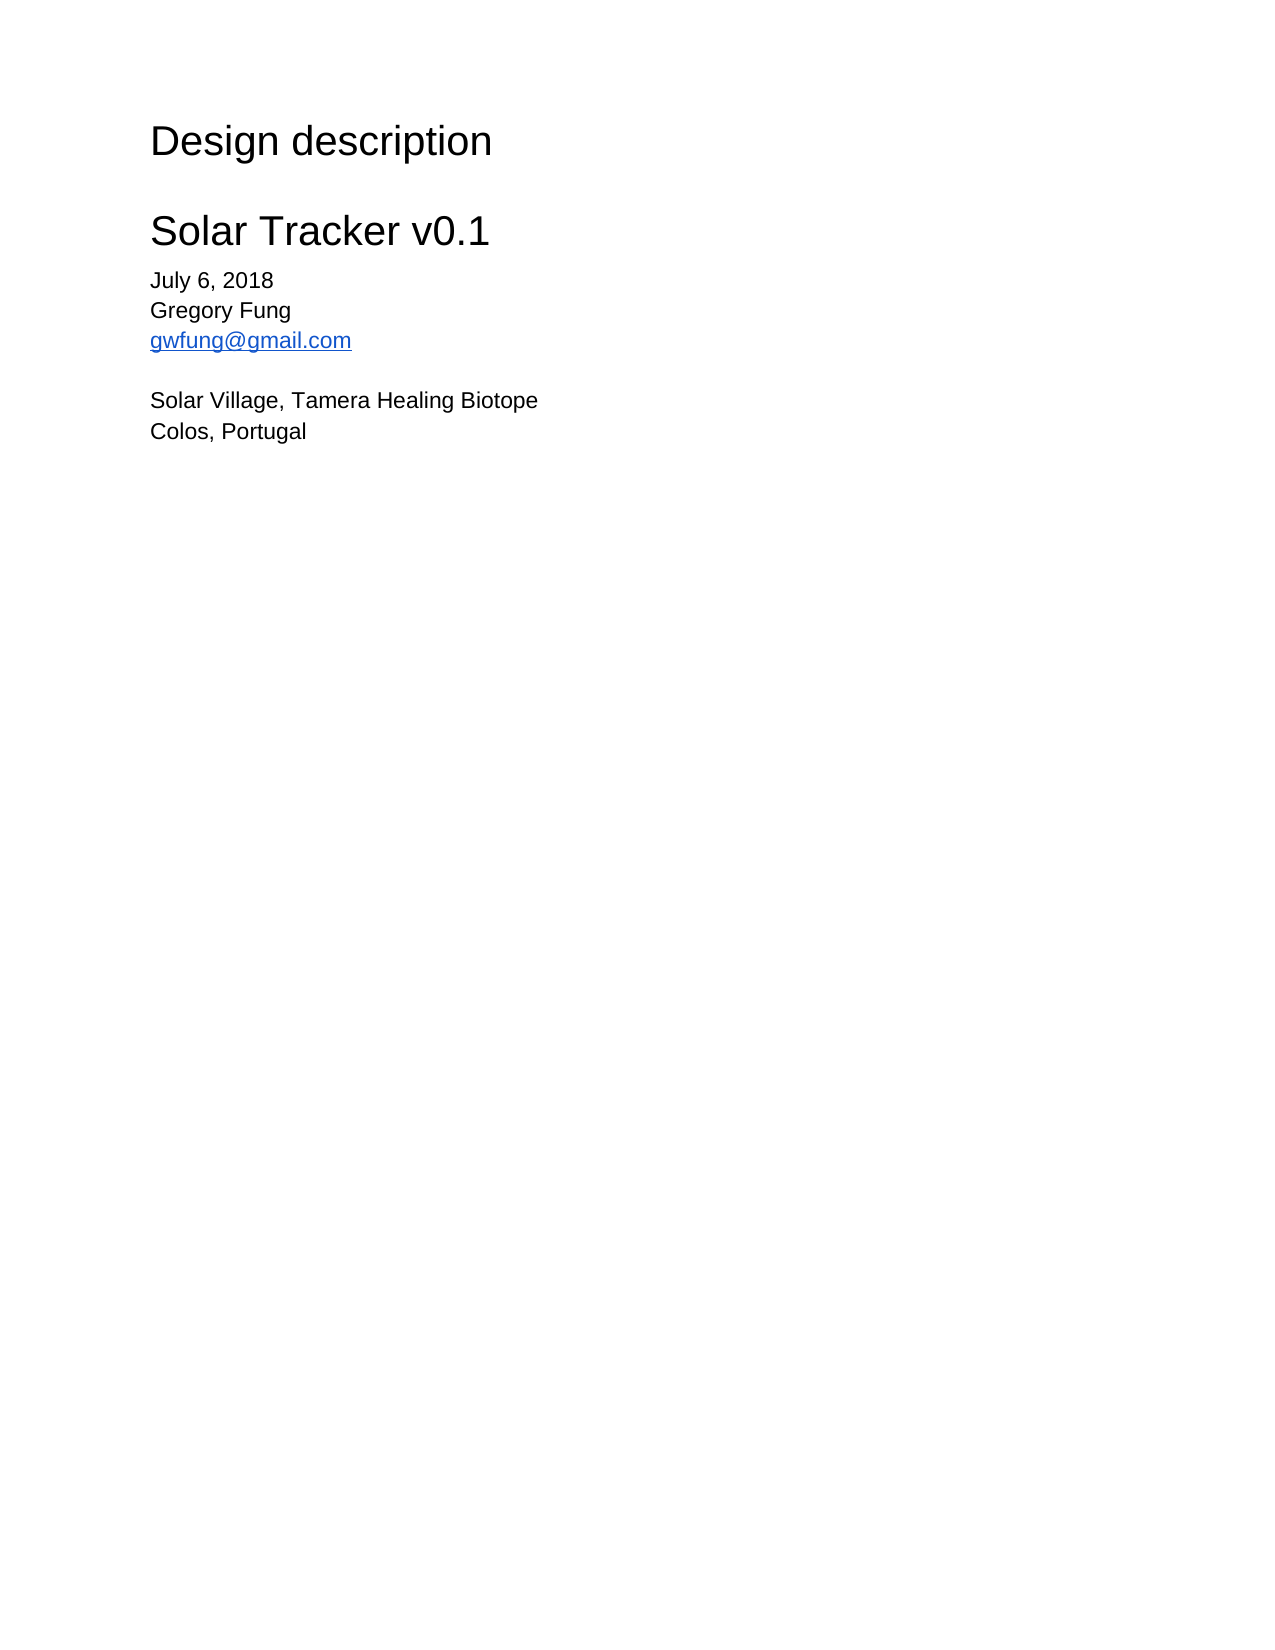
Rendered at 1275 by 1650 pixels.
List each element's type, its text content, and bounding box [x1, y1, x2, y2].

subtitle Solar Tracker v0.1 [150, 206, 1125, 254]
text July 6, 2018 [150, 267, 1125, 293]
text Solar Village, Tamera Healing Biotope [150, 387, 1125, 414]
text gwfung@gmail.com [150, 327, 1125, 353]
text Colos, Portugal [150, 418, 1125, 444]
text Gregory Fung [150, 297, 1125, 323]
subtitle Design description [150, 117, 1125, 164]
